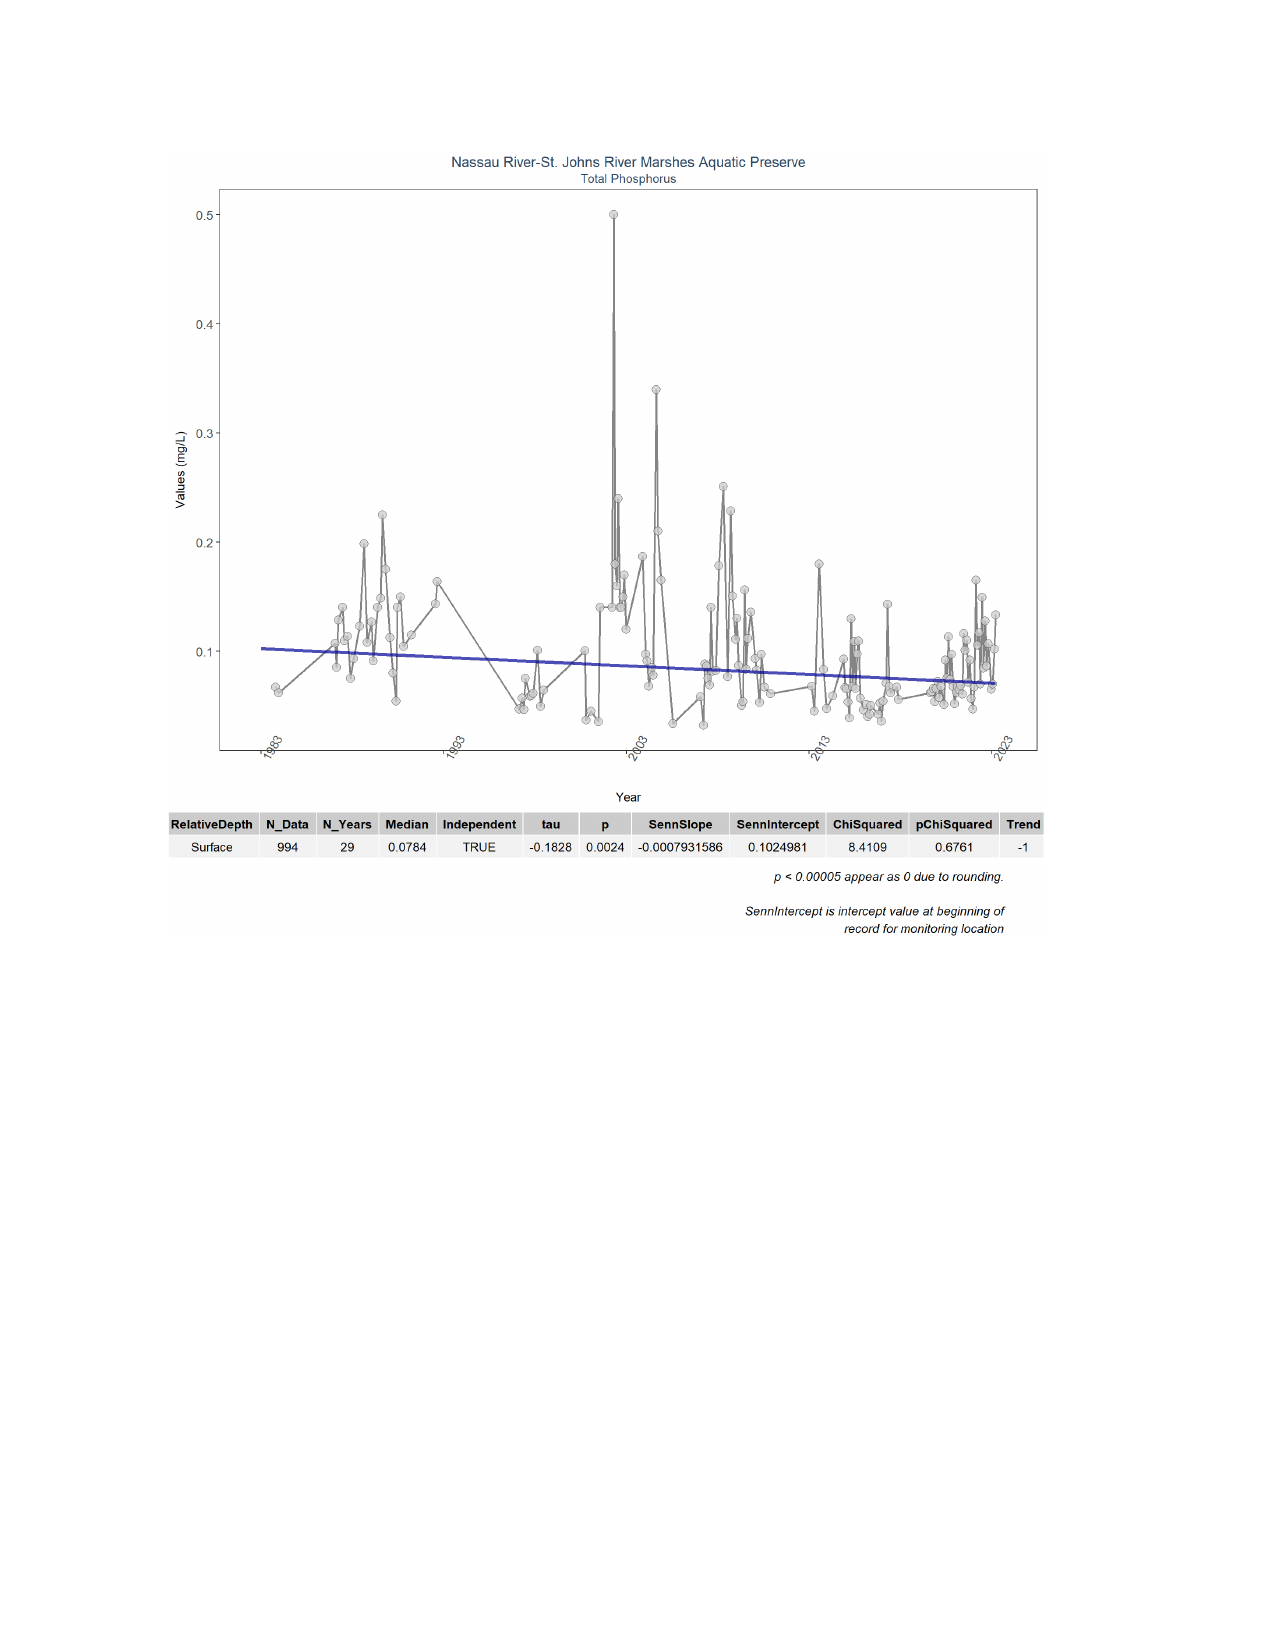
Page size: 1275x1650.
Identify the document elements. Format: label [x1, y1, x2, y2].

picture [168, 150, 1044, 938]
